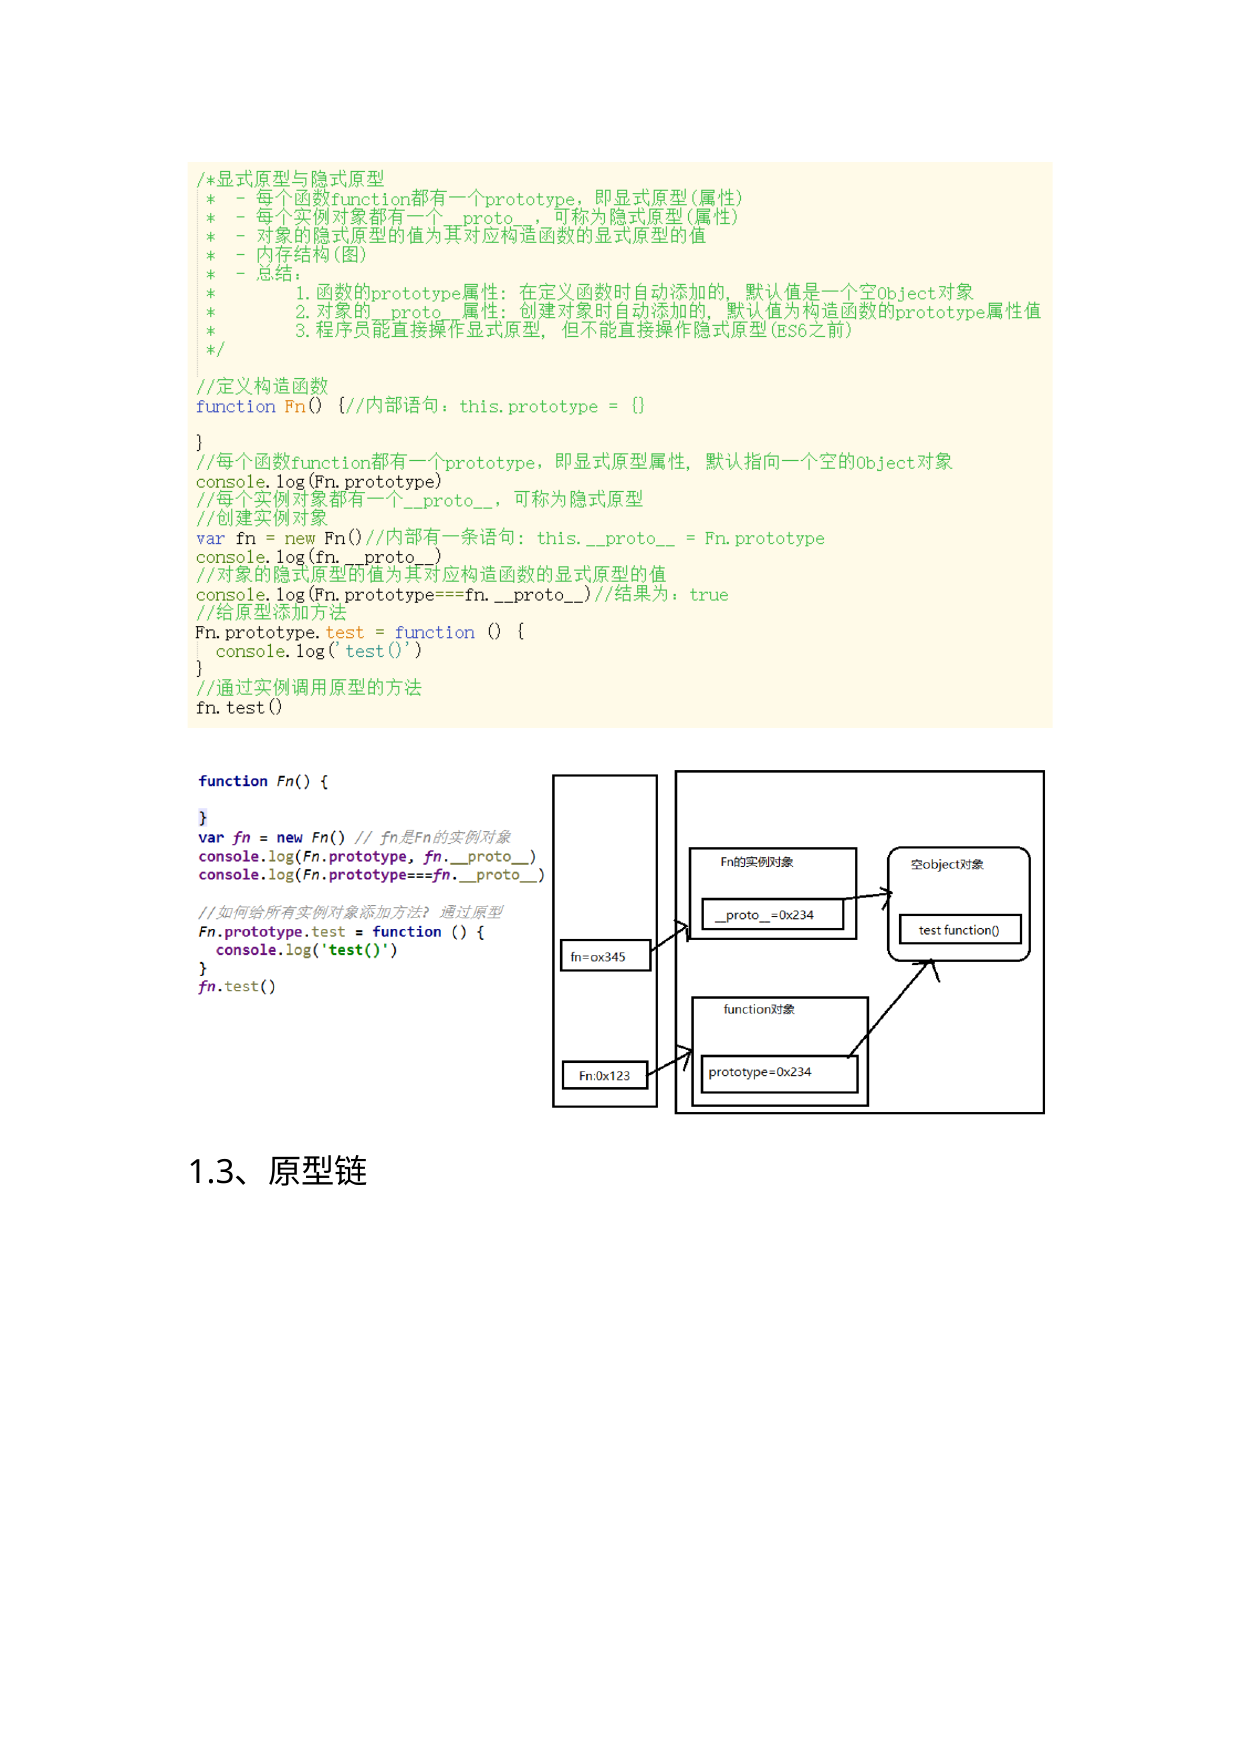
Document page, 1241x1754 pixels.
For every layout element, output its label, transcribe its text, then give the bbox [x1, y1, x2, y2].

picture [187, 162, 1053, 728]
text 1.3、原型链 [187, 1137, 1053, 1202]
picture [187, 747, 1053, 1133]
